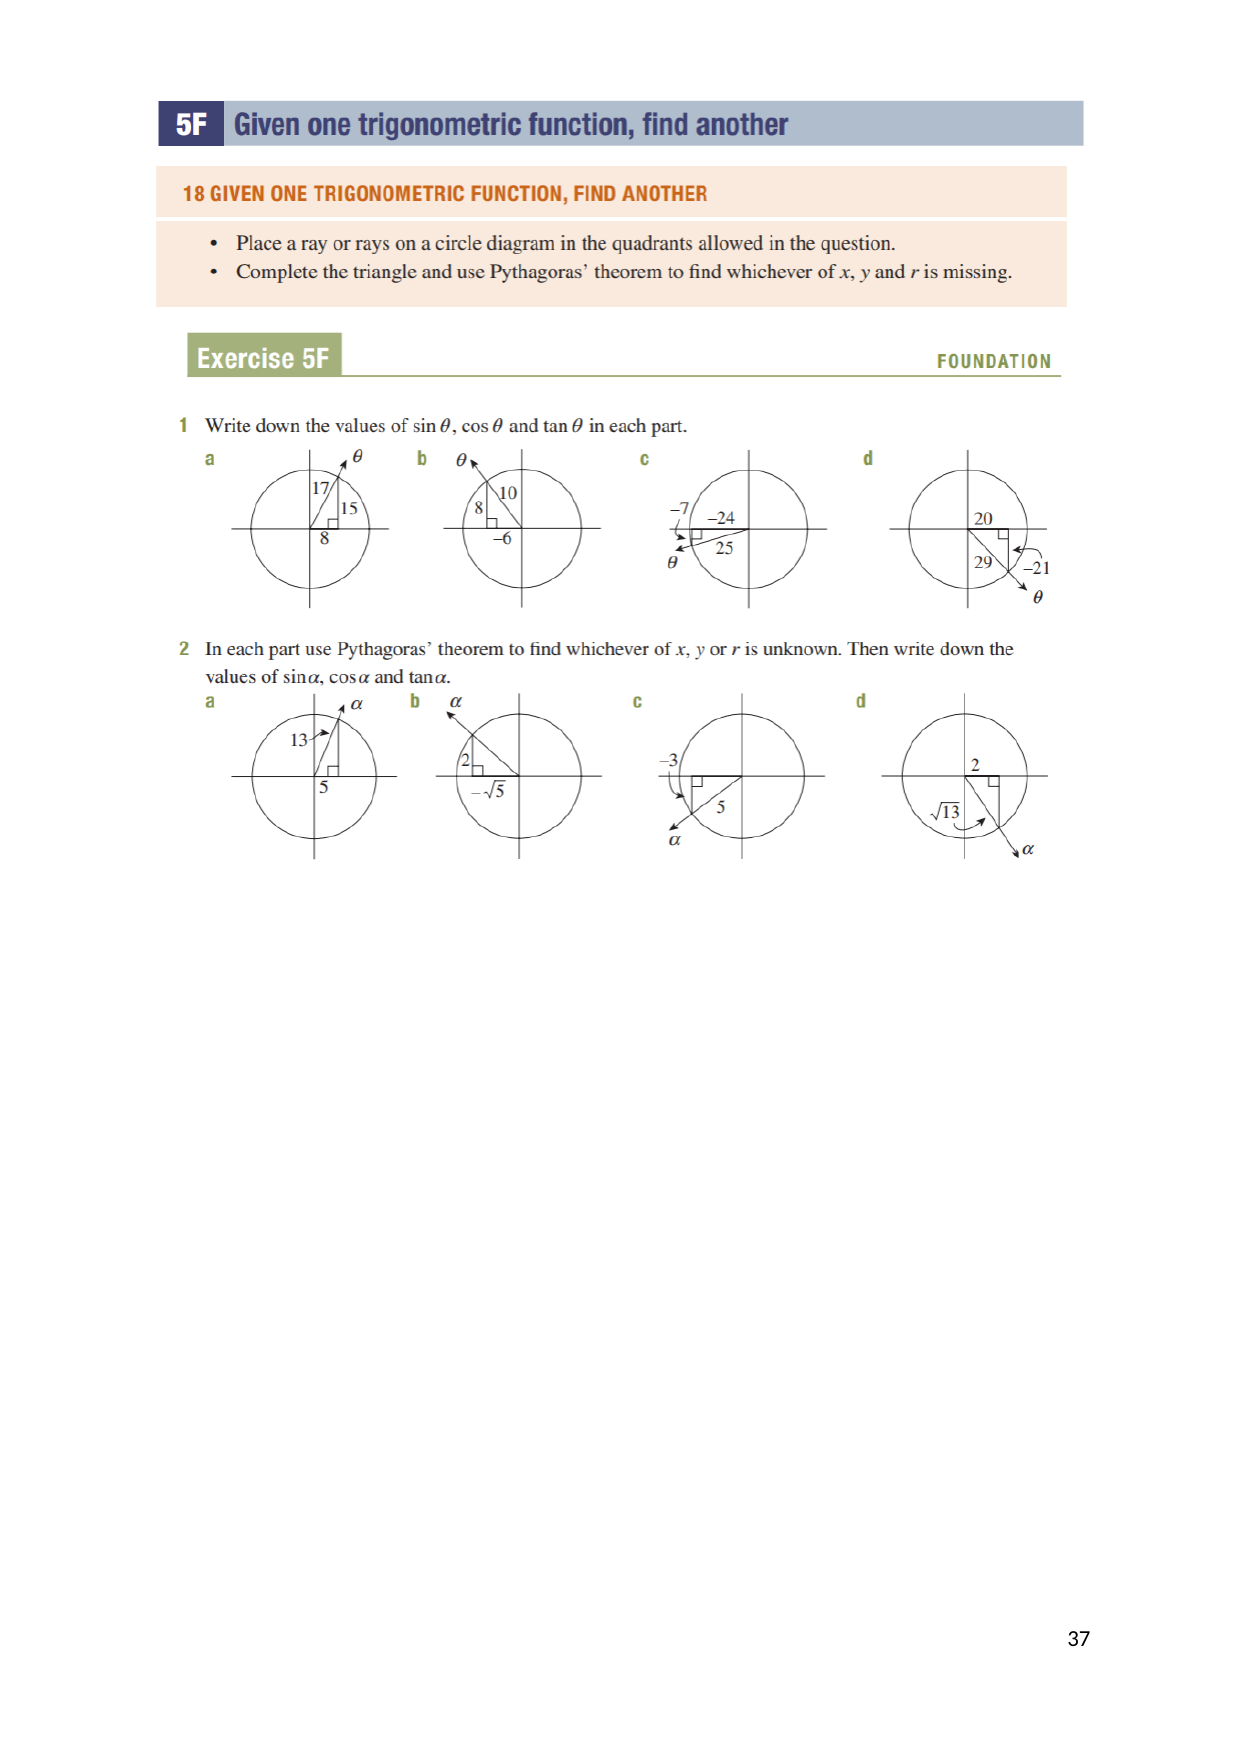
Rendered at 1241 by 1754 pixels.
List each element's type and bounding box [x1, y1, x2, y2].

picture [150, 88, 1091, 157]
picture [150, 158, 1091, 311]
picture [150, 312, 1091, 383]
picture [150, 384, 1091, 880]
